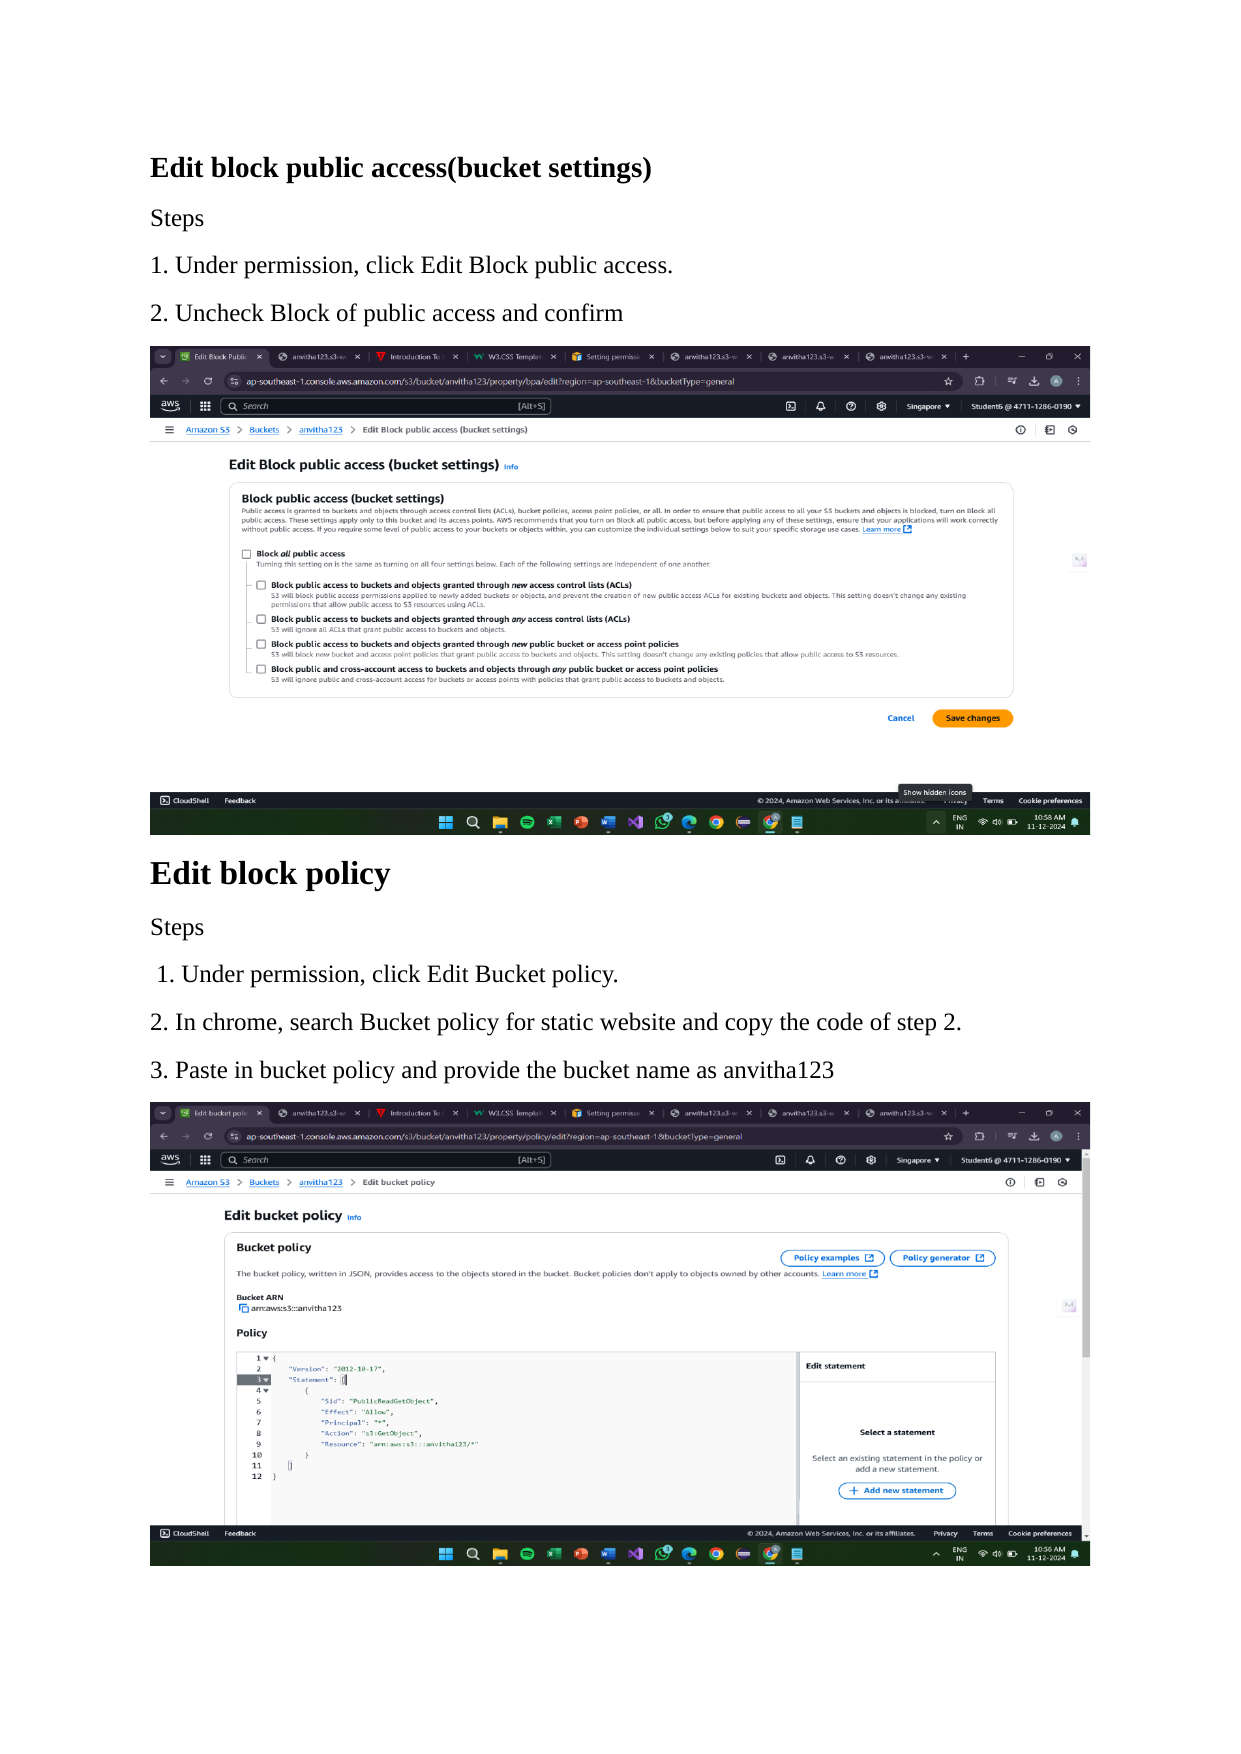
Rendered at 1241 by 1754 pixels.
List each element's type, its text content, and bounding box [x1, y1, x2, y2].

text Edit block policy [150, 853, 1090, 892]
text 3. Paste in bucket policy and provide the bucket name as anvitha123 [150, 1055, 1090, 1083]
text Steps [150, 203, 1090, 232]
picture [150, 346, 1091, 835]
text Edit block public access(bucket settings) [150, 150, 1090, 183]
text 1. Under permission, click Edit Block public access. [150, 251, 1090, 279]
text Steps [150, 912, 1090, 940]
text 2. In chrome, search Bucket policy for static website and copy the code of step 2. [150, 1007, 1090, 1036]
picture [150, 1102, 1091, 1566]
text 2. Uncheck Block of public access and confirm [150, 298, 1090, 327]
text 1. Under permission, click Edit Bucket policy. [150, 959, 1090, 988]
